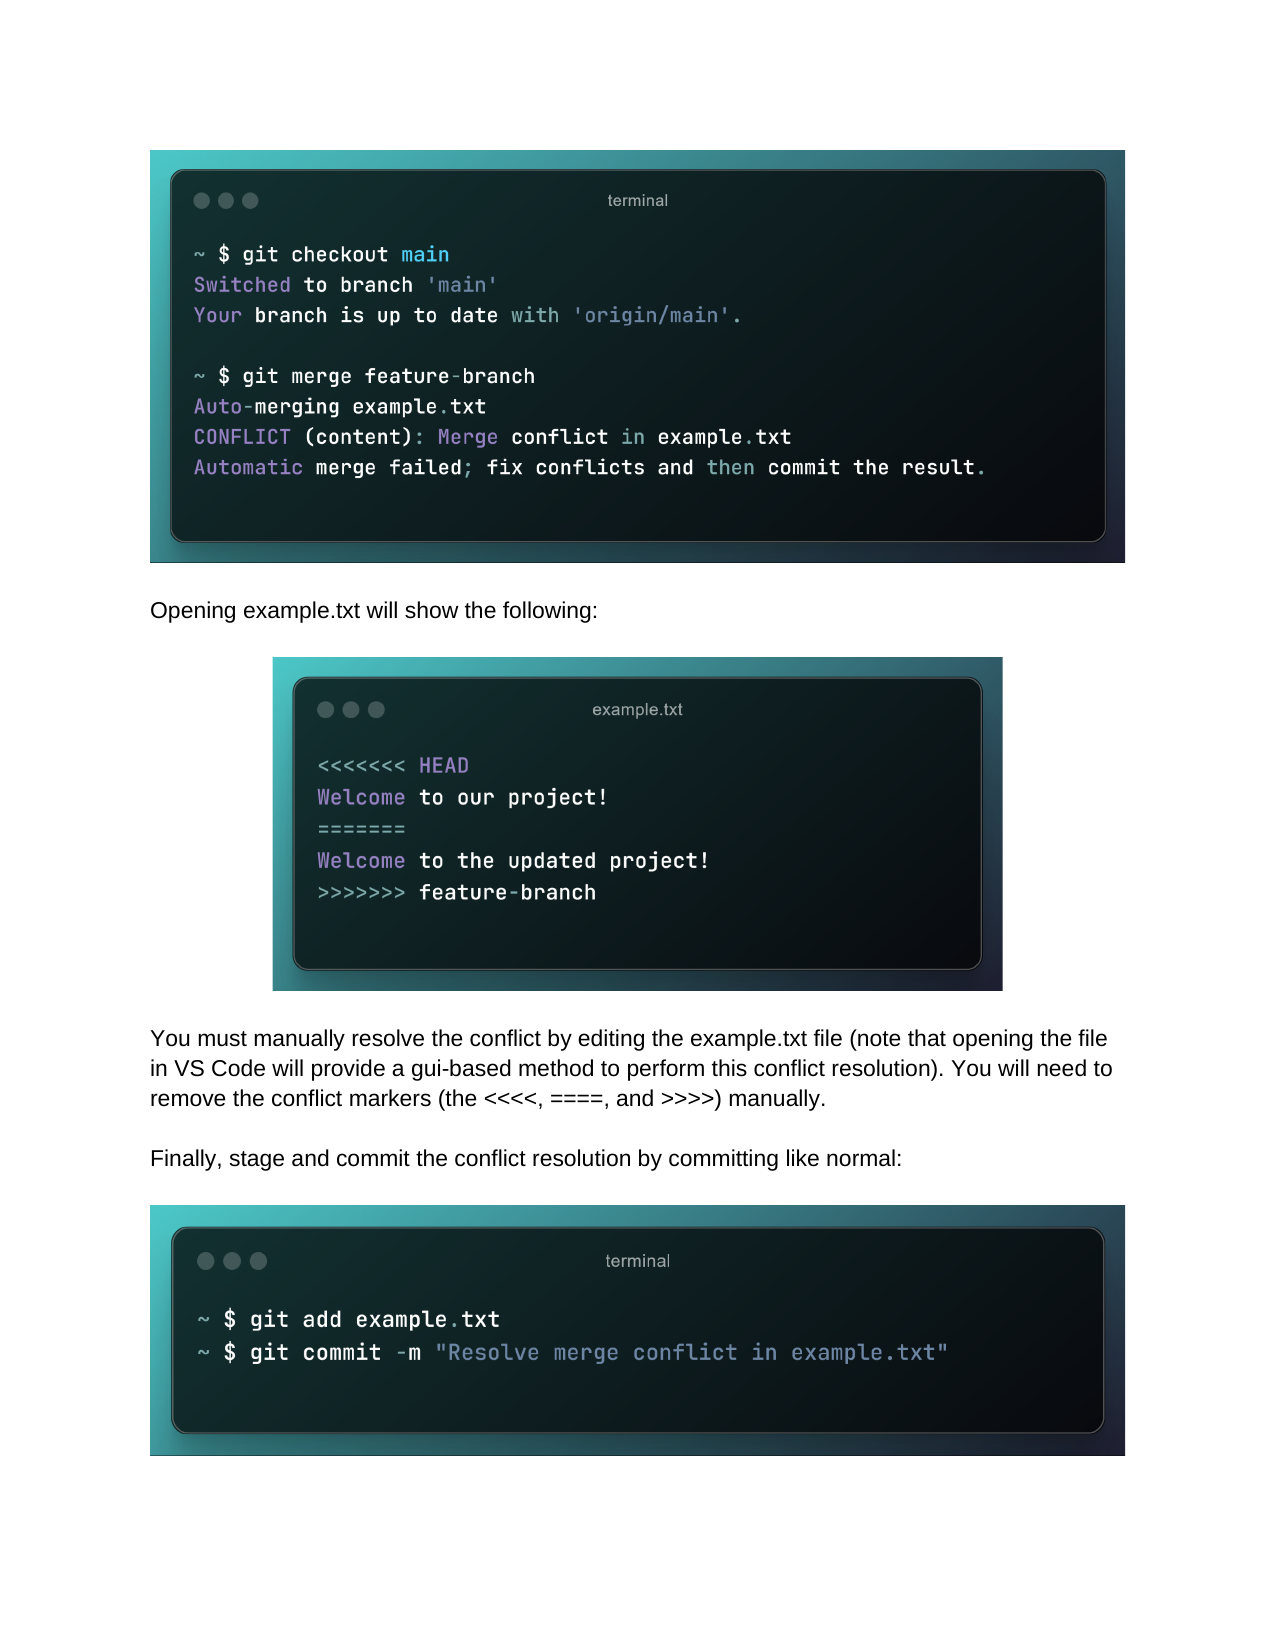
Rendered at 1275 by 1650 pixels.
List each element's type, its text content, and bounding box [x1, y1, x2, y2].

text Opening example.txt will show the following: [150, 597, 1125, 623]
picture [150, 1205, 1125, 1456]
text You must manually resolve the conflict by editing the example.txt file (note that opening the file in VS Code will provide a gui-based method to perform this conflict resolution). You will need to remove the conflict markers (the <<<<, ====, and >>>>) manually. [150, 1024, 1125, 1111]
text Finally, stage and commit the conflict resolution by committing like normal: [150, 1145, 1125, 1172]
picture [150, 150, 1125, 563]
picture [272, 657, 1003, 991]
